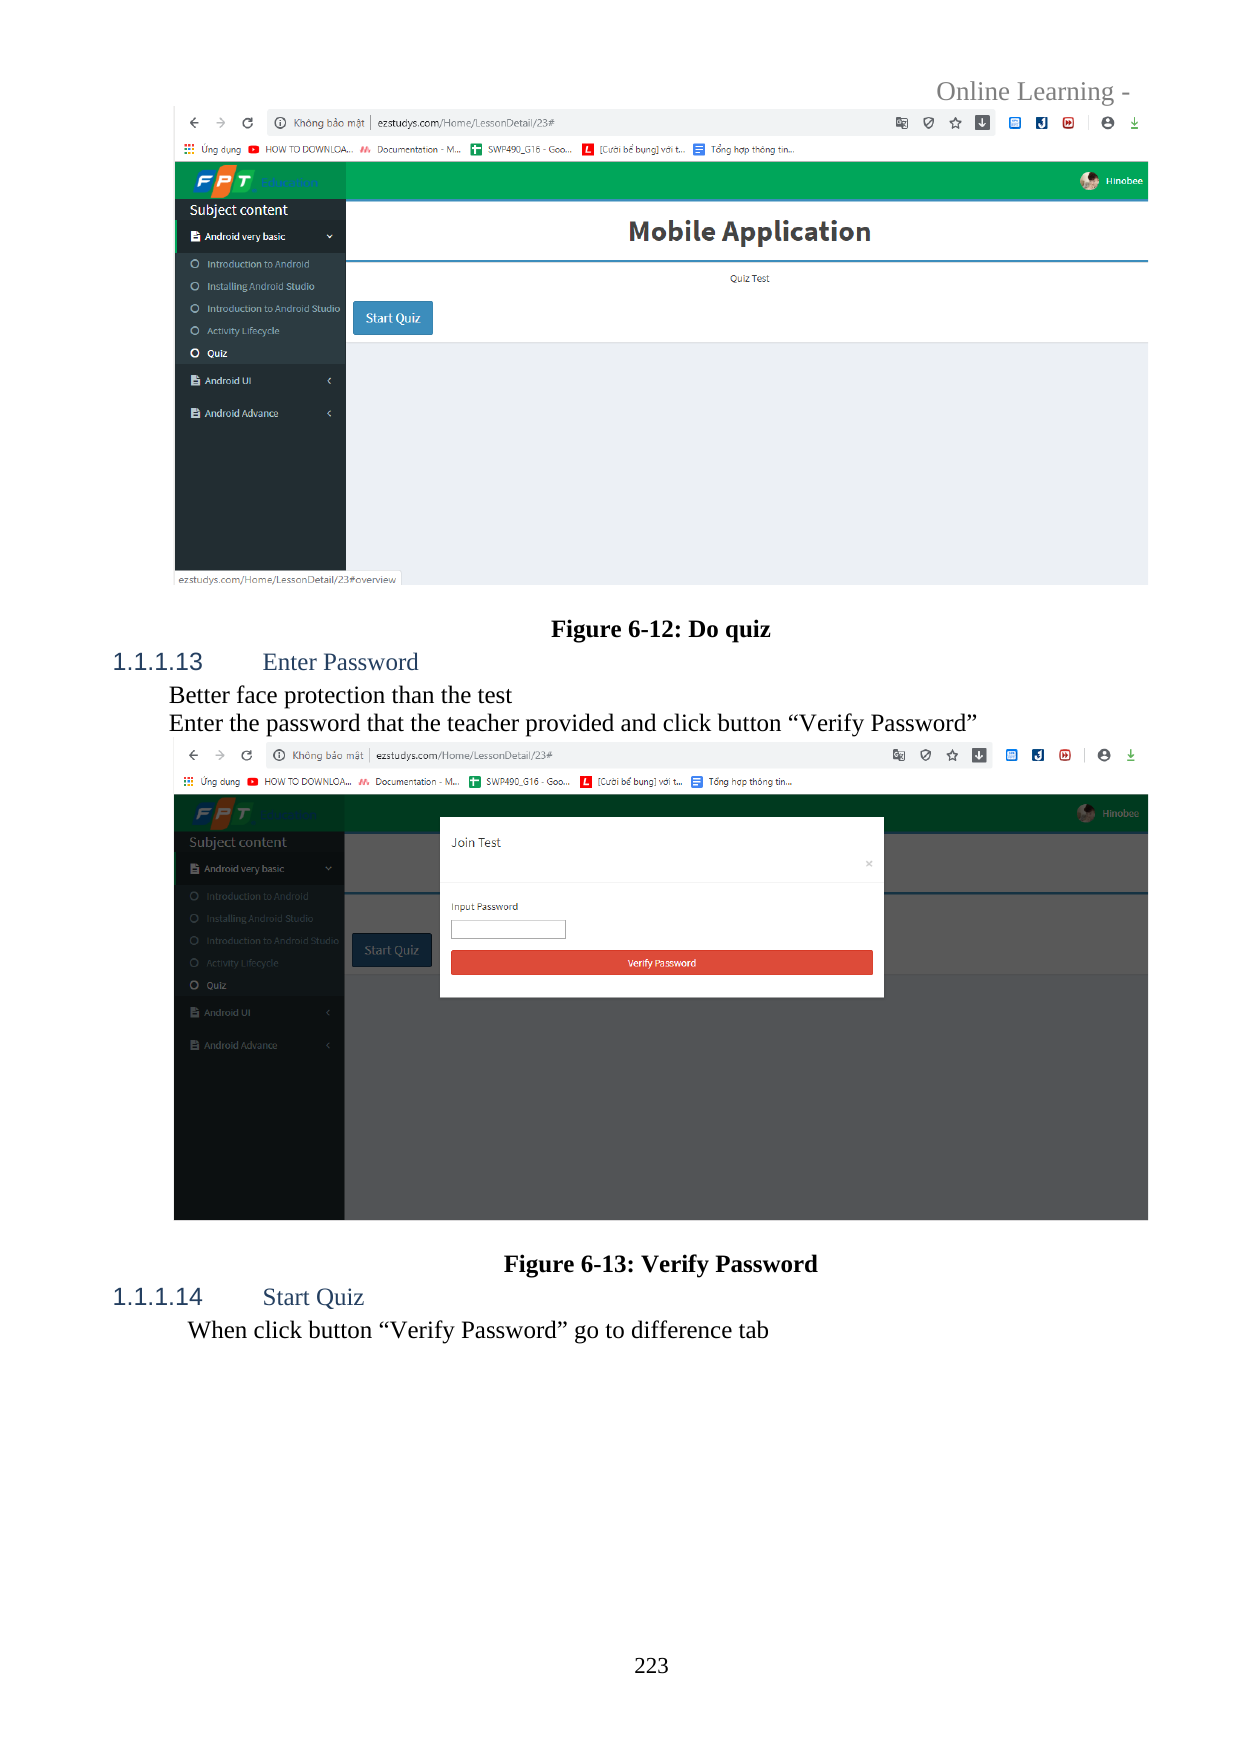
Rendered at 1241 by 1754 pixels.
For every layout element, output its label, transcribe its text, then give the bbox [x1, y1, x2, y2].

picture [173, 737, 1149, 1221]
picture [173, 106, 1149, 585]
text Better face protection than the test [112, 680, 1209, 708]
text Enter the password that the teacher provided and click button “Verify Password” [112, 708, 1209, 737]
text Figure 6-12: Do quiz [112, 614, 1209, 642]
text Figure 6-13: Verify Password [112, 1249, 1209, 1278]
text When click button “Verify Password” go to difference tab [112, 1315, 1209, 1344]
subtitle Enter Password [112, 647, 1209, 675]
subtitle Start Quiz [112, 1282, 1209, 1311]
